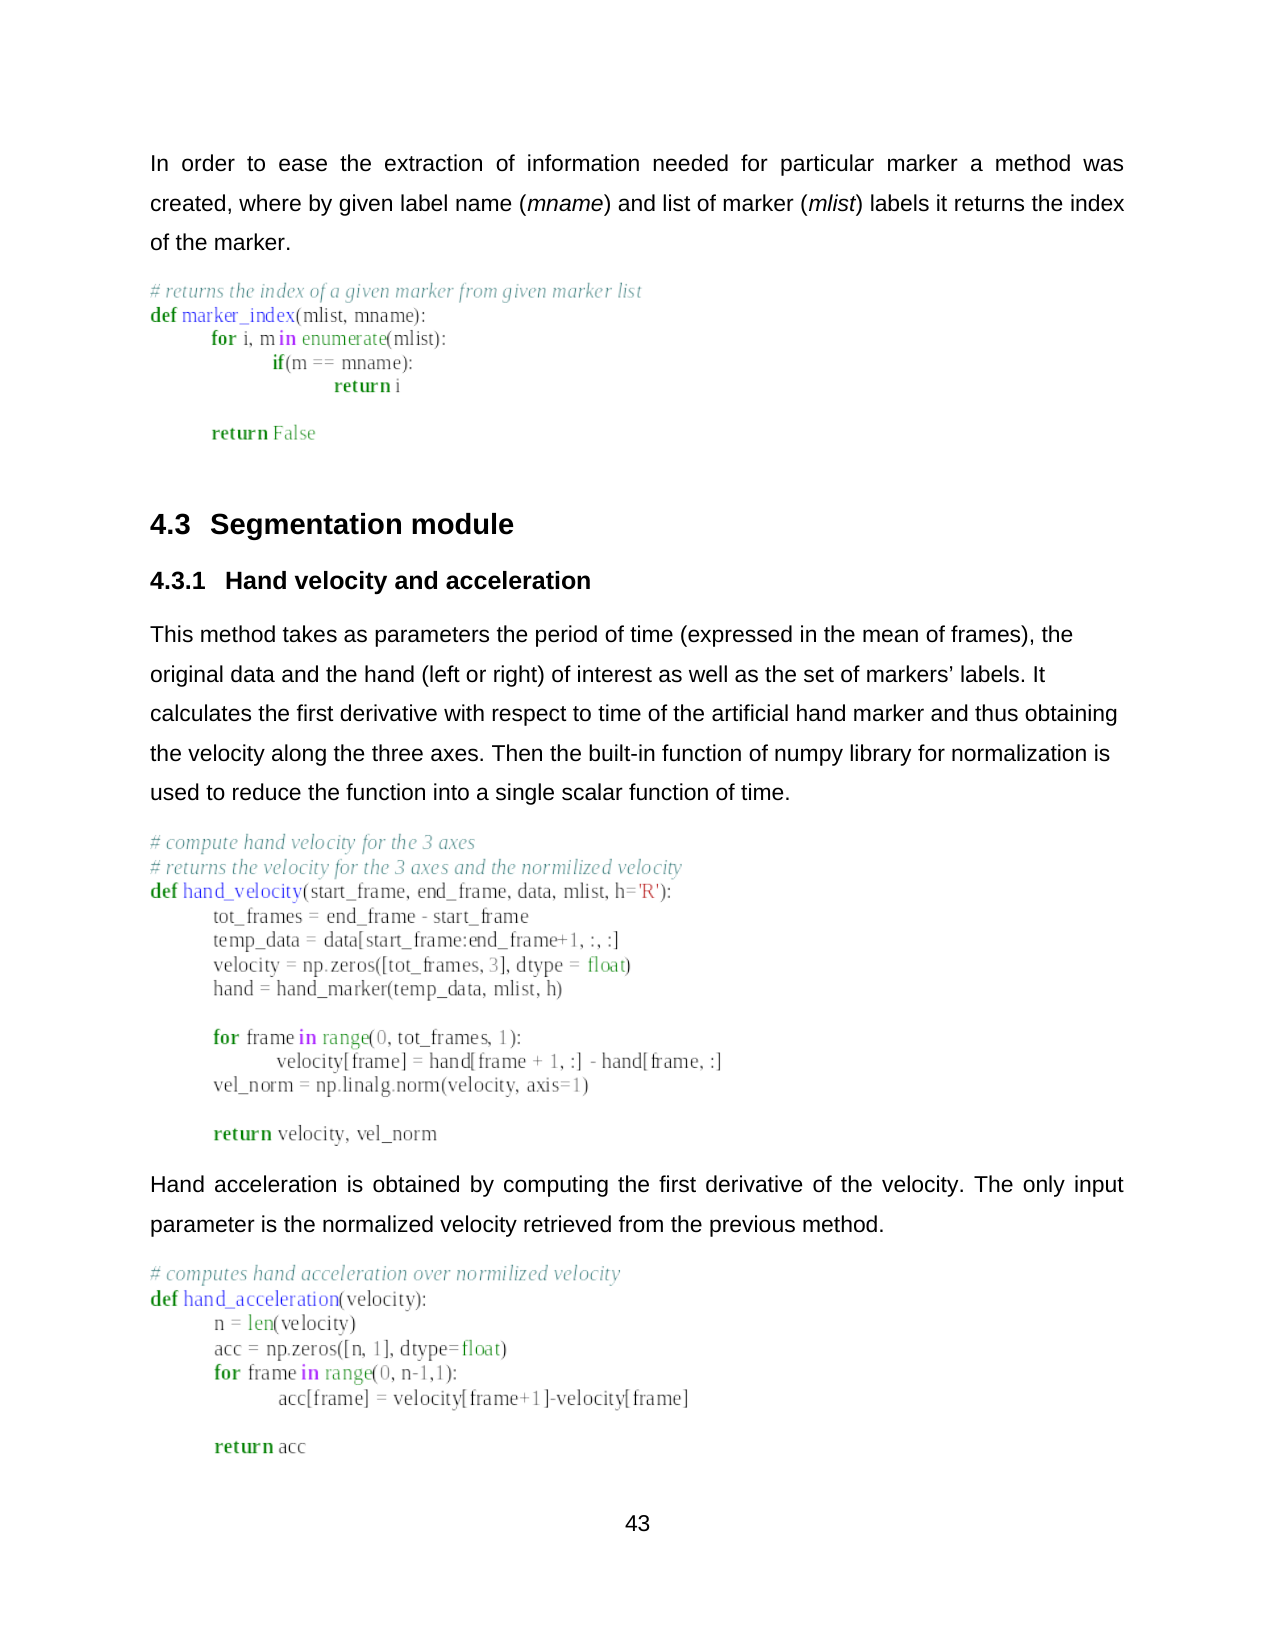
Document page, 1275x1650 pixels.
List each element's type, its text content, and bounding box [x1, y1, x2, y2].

subtitle Segmentation module [150, 507, 1125, 541]
text This method takes as parameters the period of time (expressed in the mean of frames), the original data and the hand (left or right) of interest as well as the set of markers’ labels. It calculates the first derivative with respect to time of the artificial hand marker and thus obtaining the velocity along the three axes. Then the built-in function of numpy library for normalization is used to reduce the function into a single scalar function of time. [150, 621, 1125, 806]
text Hand acceleration is obtained by computing the first derivative of the velocity. The only input parameter is the normalized velocity retrieved from the previous method. [150, 1171, 1125, 1237]
subtitle Hand velocity and acceleration [150, 566, 1125, 594]
text In order to ease the extraction of information needed for particular marker a method was created, where by given label name (mname) and list of marker (mlist) labels it returns the index of the marker. [150, 150, 1125, 255]
